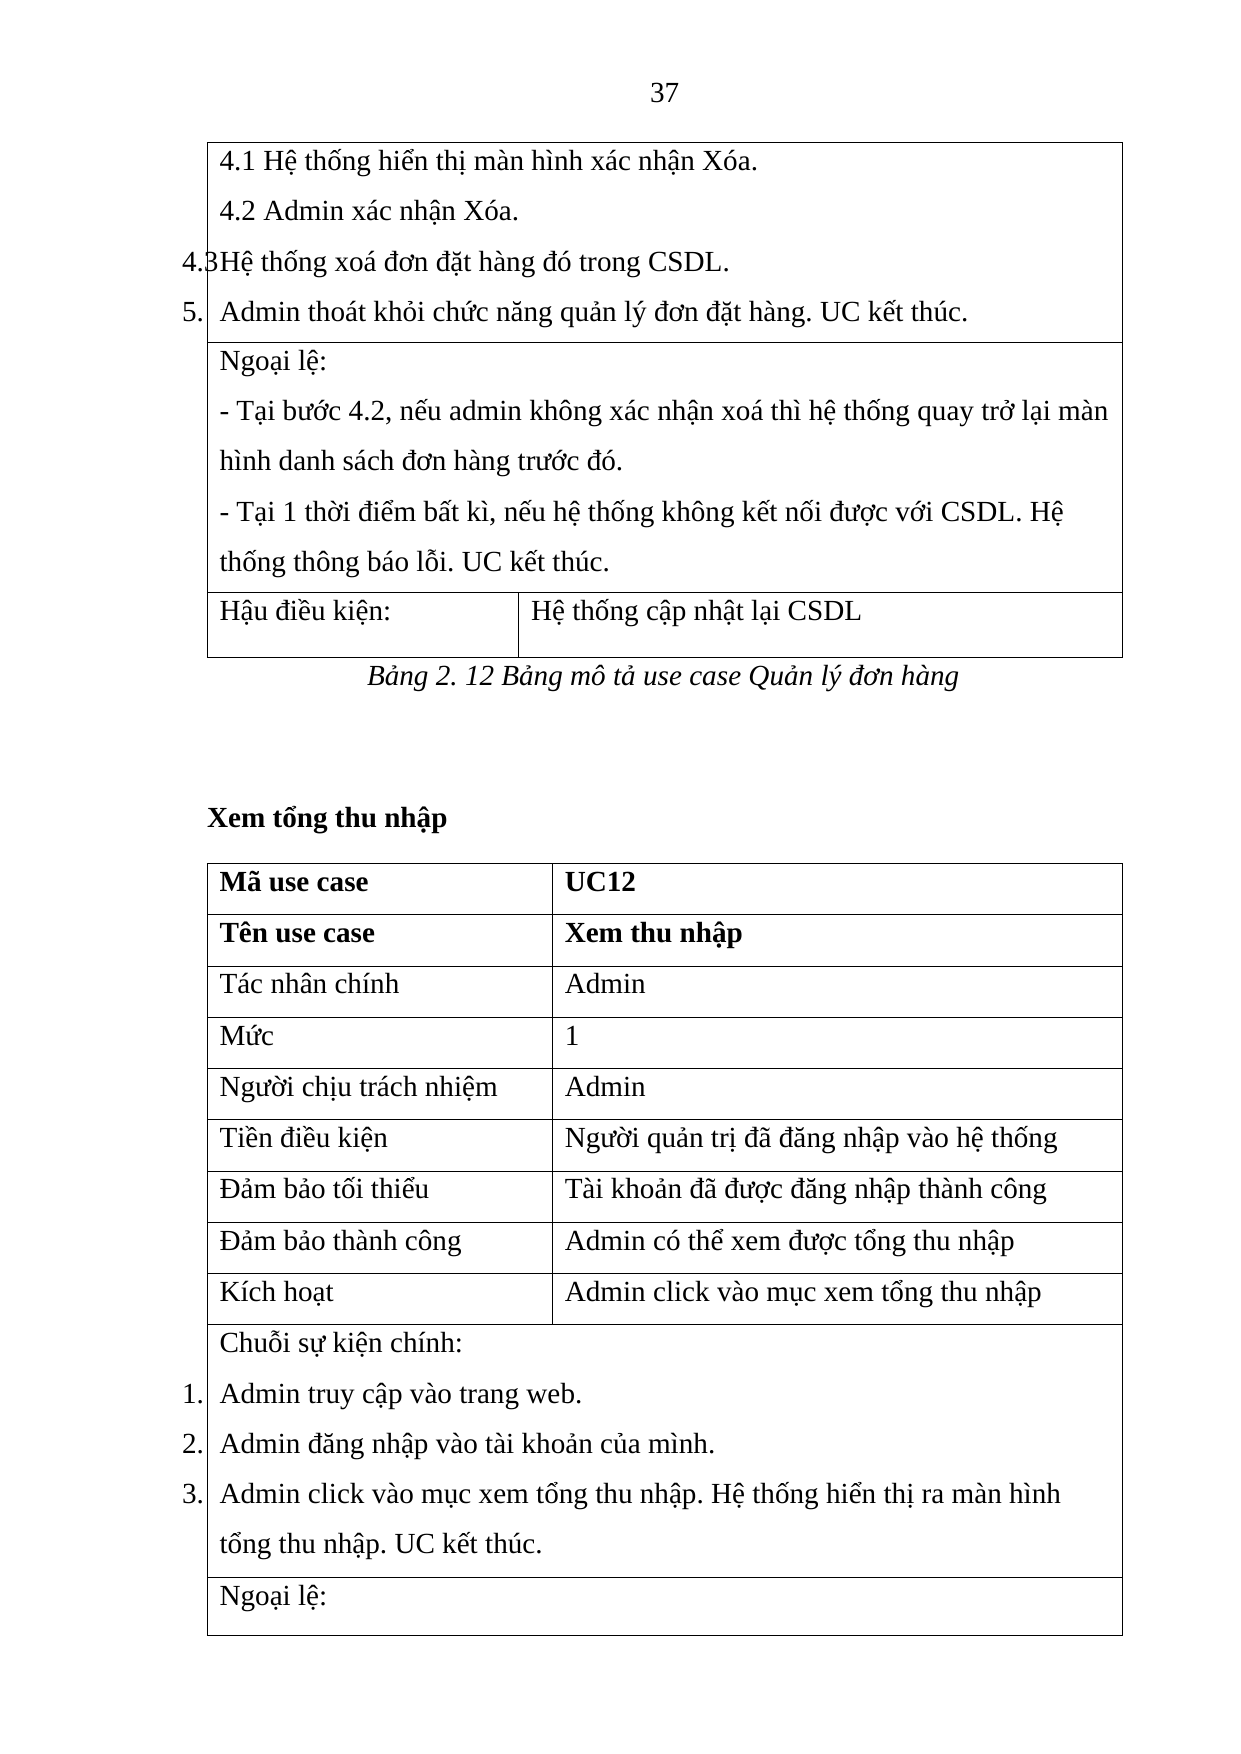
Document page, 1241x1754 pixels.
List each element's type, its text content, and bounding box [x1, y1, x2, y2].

table_cell Admin click vào mục xem tổng thu nhập [553, 1274, 1122, 1324]
table_cell Người quản trị đã đăng nhập vào hệ thống [553, 1120, 1122, 1171]
table_cell Đảm bảo tối thiểu [208, 1172, 552, 1222]
table_header UC12 [553, 864, 1122, 914]
table_cell Hệ thống cập nhật lại CSDL [519, 593, 1122, 657]
table_cell Kích hoạt [208, 1274, 552, 1324]
table_cell Admin [553, 967, 1122, 1017]
table_header Mã use case [208, 864, 552, 914]
table_cell Mức [208, 1018, 552, 1068]
table_cell 1 [553, 1018, 1122, 1068]
table_cell Hậu điều kiện: [208, 593, 518, 657]
table_cell Chuỗi sự kiện chính: Admin truy cập vào trang web. Admin đăng nhập vào tài khoản của mình. Admin click vào mục xem tổng thu nhập. Hệ thống hiển thị ra màn hình tổng thu nhập. UC kết thúc. [208, 1325, 1122, 1577]
table_cell Tài khoản đã được đăng nhập thành công [553, 1172, 1122, 1222]
table_cell Ngoại lệ: - Tại bước 4.2, nếu admin không xác nhận xoá thì hệ thống quay trở lại màn hình danh sách đơn hàng trước đó. - Tại 1 thời điểm bất kì, nếu hệ thống không kết nối được với CSDL. Hệ thống thông báo lỗi. UC kết thúc. [208, 343, 1122, 592]
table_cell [208, 1578, 1122, 1635]
table_cell Tác nhân chính [208, 967, 552, 1017]
subtitle Xem tổng thu nhập [207, 800, 1122, 834]
table_cell Tiền điều kiện [208, 1120, 552, 1171]
table_cell Xem thu nhập [553, 915, 1122, 966]
table_cell Người chịu trách nhiệm [208, 1069, 552, 1119]
table_cell Admin có thể xem được tổng thu nhập [553, 1223, 1122, 1273]
table_cell Admin [553, 1069, 1122, 1119]
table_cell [208, 143, 1122, 342]
text Bảng 2. 12 Bảng mô tả use case Quản lý đơn hàng [207, 658, 1122, 692]
table_cell Đảm bảo thành công [208, 1223, 552, 1273]
table_cell Tên use case [208, 915, 552, 966]
